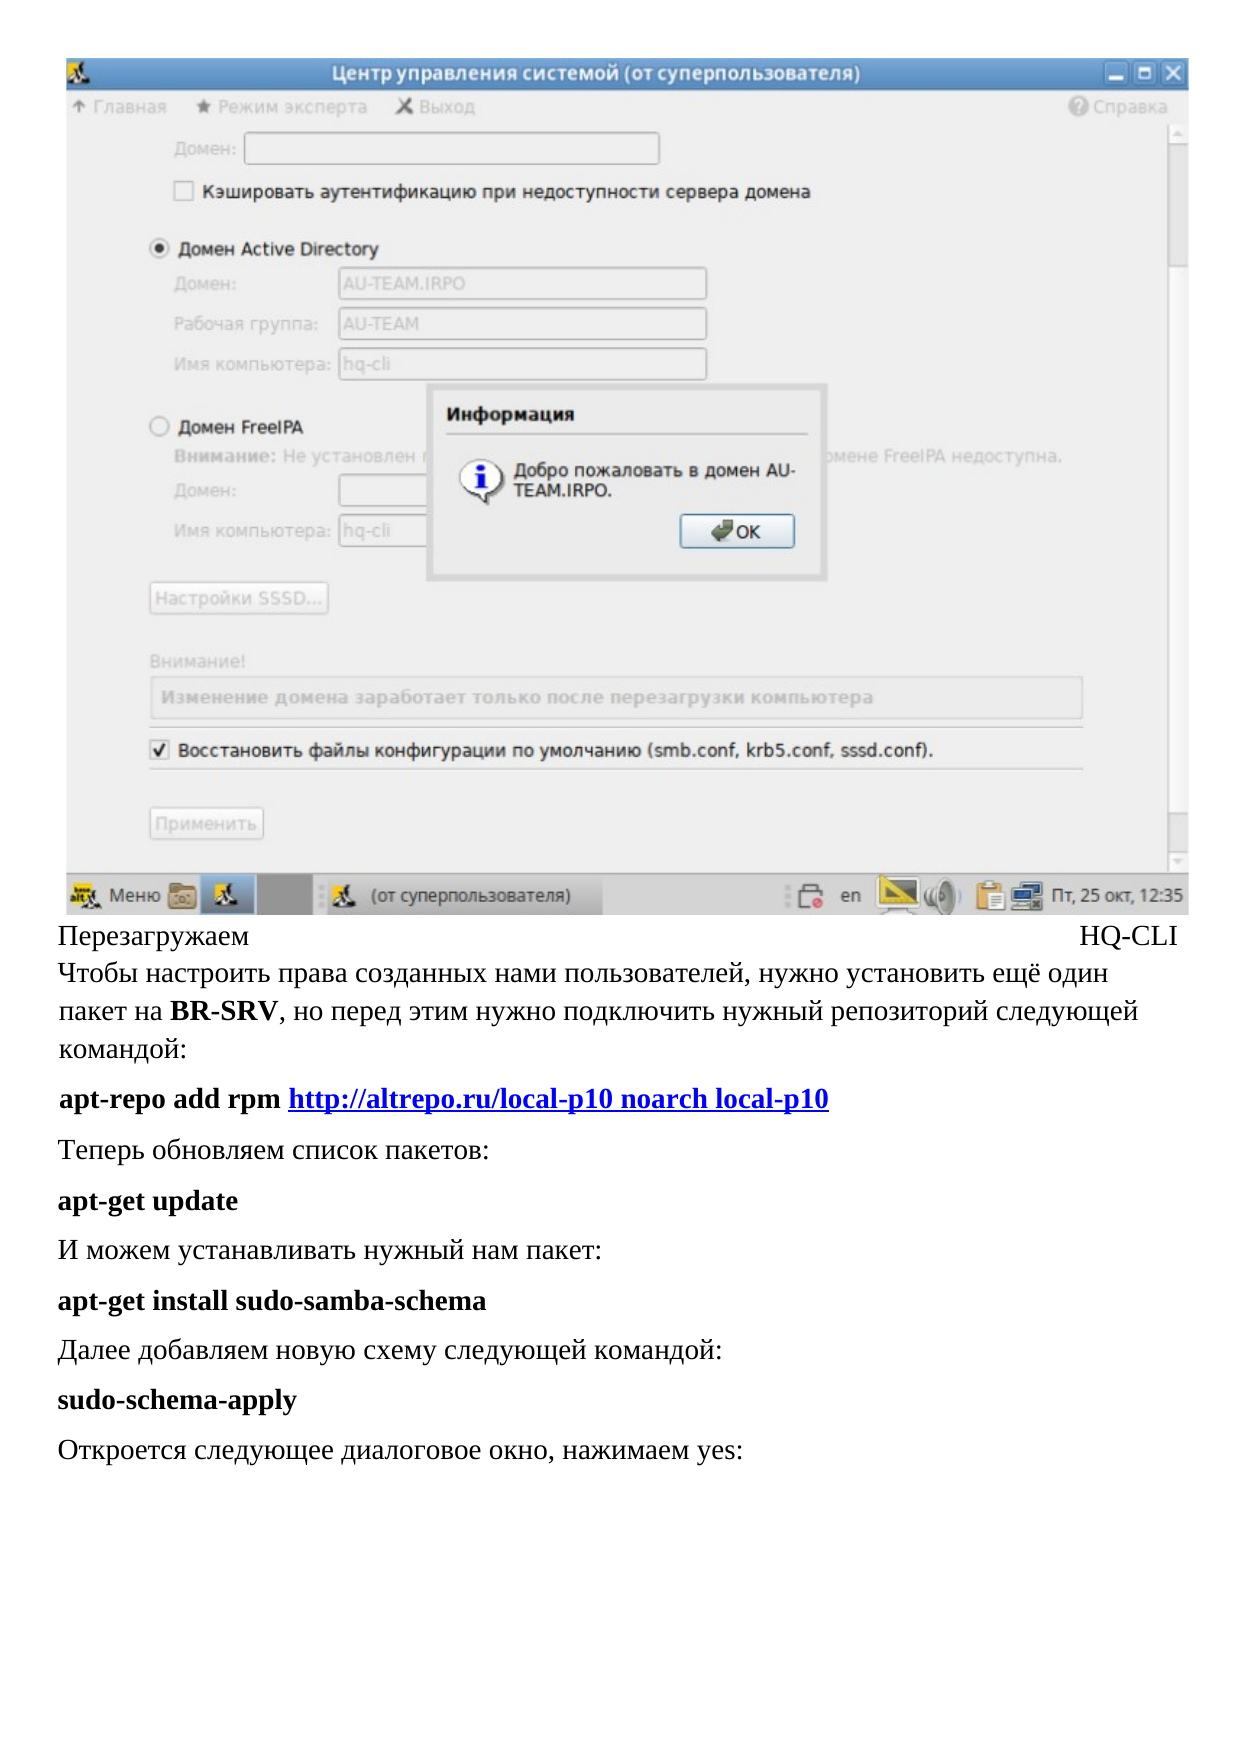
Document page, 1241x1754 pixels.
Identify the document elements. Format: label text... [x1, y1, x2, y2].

text Теперь обновляем список пакетов: [57, 1132, 1183, 1166]
text Откроется следующее диалоговое окно, нажимаем yes: [57, 1432, 1183, 1466]
text И можем устанавливать нужный нам пакет: [57, 1232, 1183, 1266]
text Далее добавляем новую схему следующей командой: [57, 1332, 1183, 1366]
text apt-get update [57, 1183, 744, 1216]
text sudo-schema-apply [57, 1382, 744, 1416]
text Перезагружаем HQ-CLI [57, 918, 1226, 951]
text Чтобы настроить права созданных нами пользователей, нужно установить ещё один пакет на BR-SRV, но перед этим нужно подключить нужный репозиторий следующей командой: [57, 955, 1183, 1064]
picture [66, 58, 1189, 915]
text apt-repo add rpm http://altrepo.ru/local-p10 noarch local-p10 [59, 1081, 1226, 1115]
text apt-get install sudo-samba-schema [57, 1283, 744, 1316]
